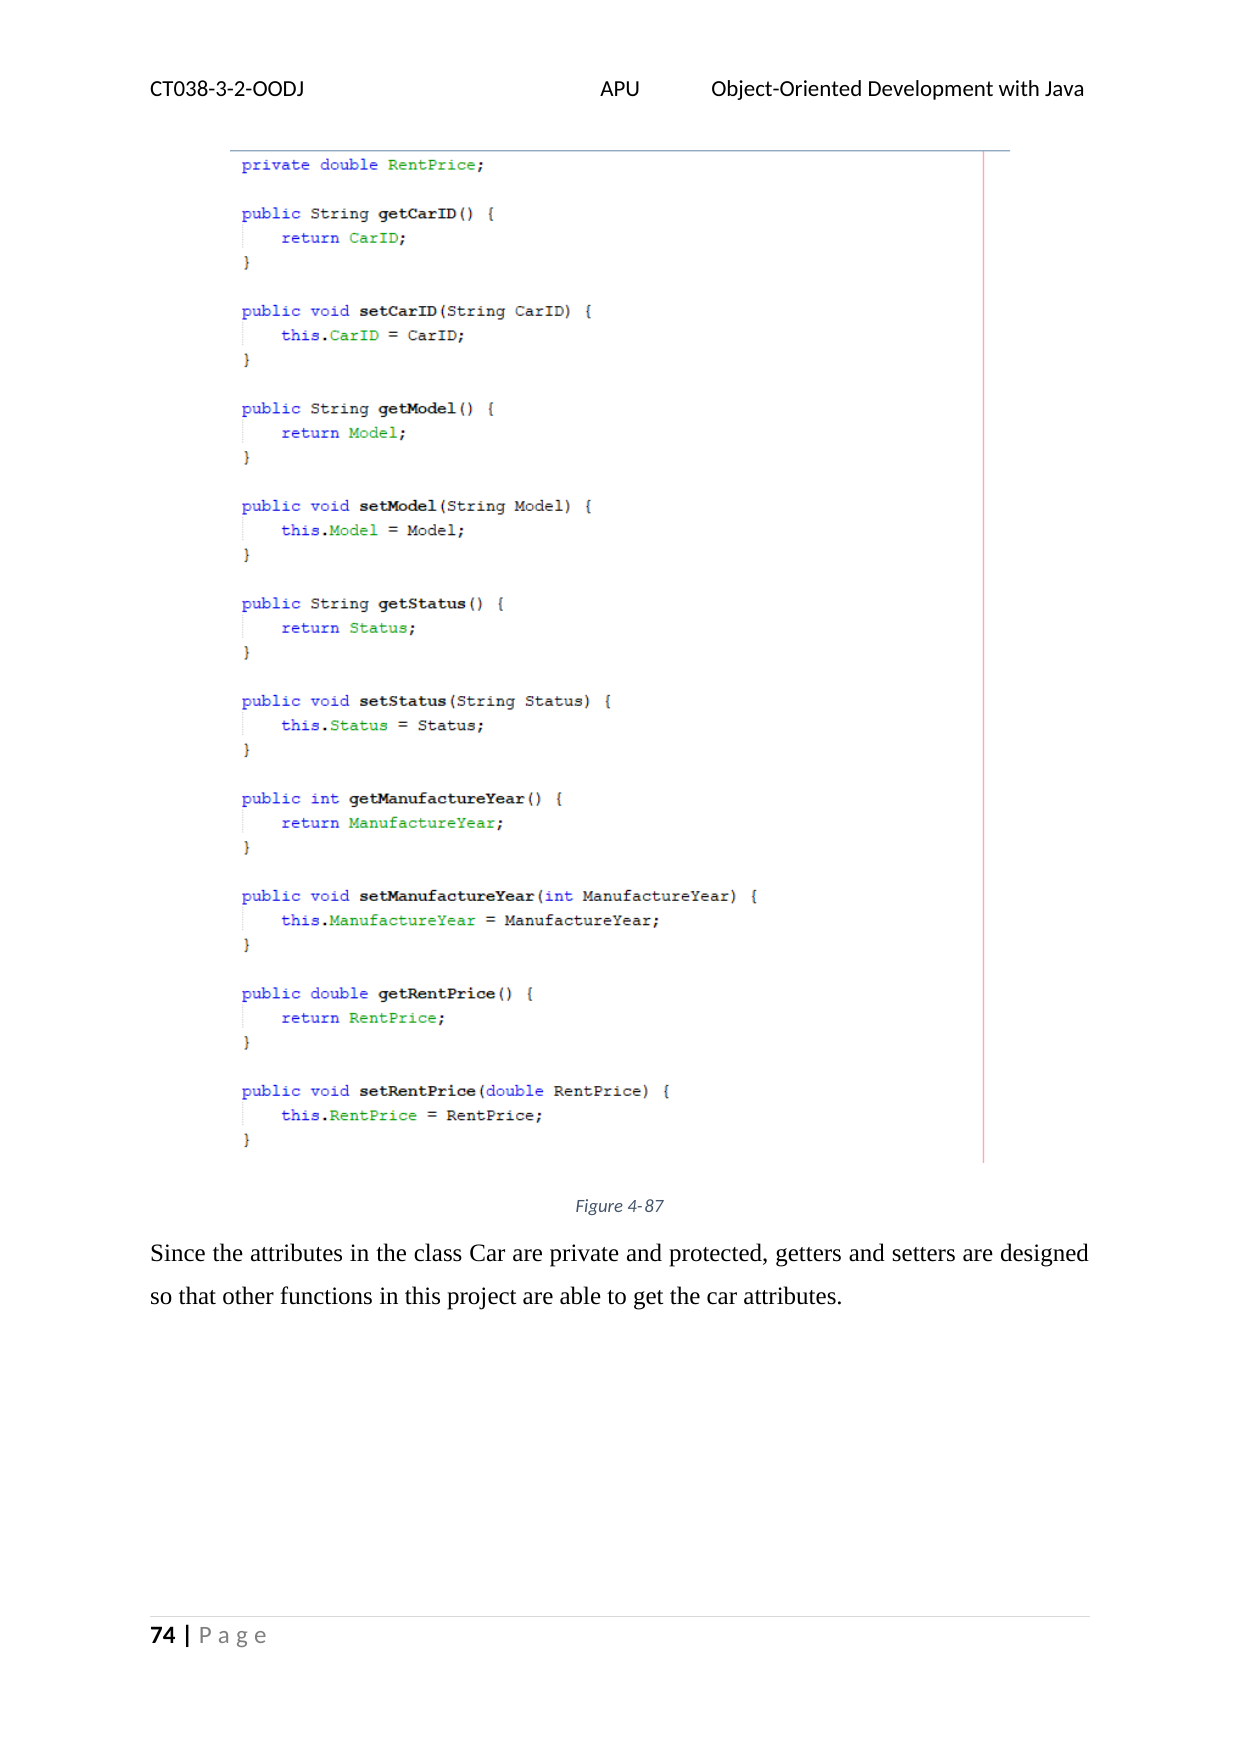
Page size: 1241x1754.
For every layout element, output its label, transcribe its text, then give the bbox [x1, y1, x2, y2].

picture [230, 150, 1011, 1163]
text Since the attributes in the class Car are private and protected, getters and setters are designed so that other functions in this project are able to get the car attributes. [150, 1238, 1090, 1310]
